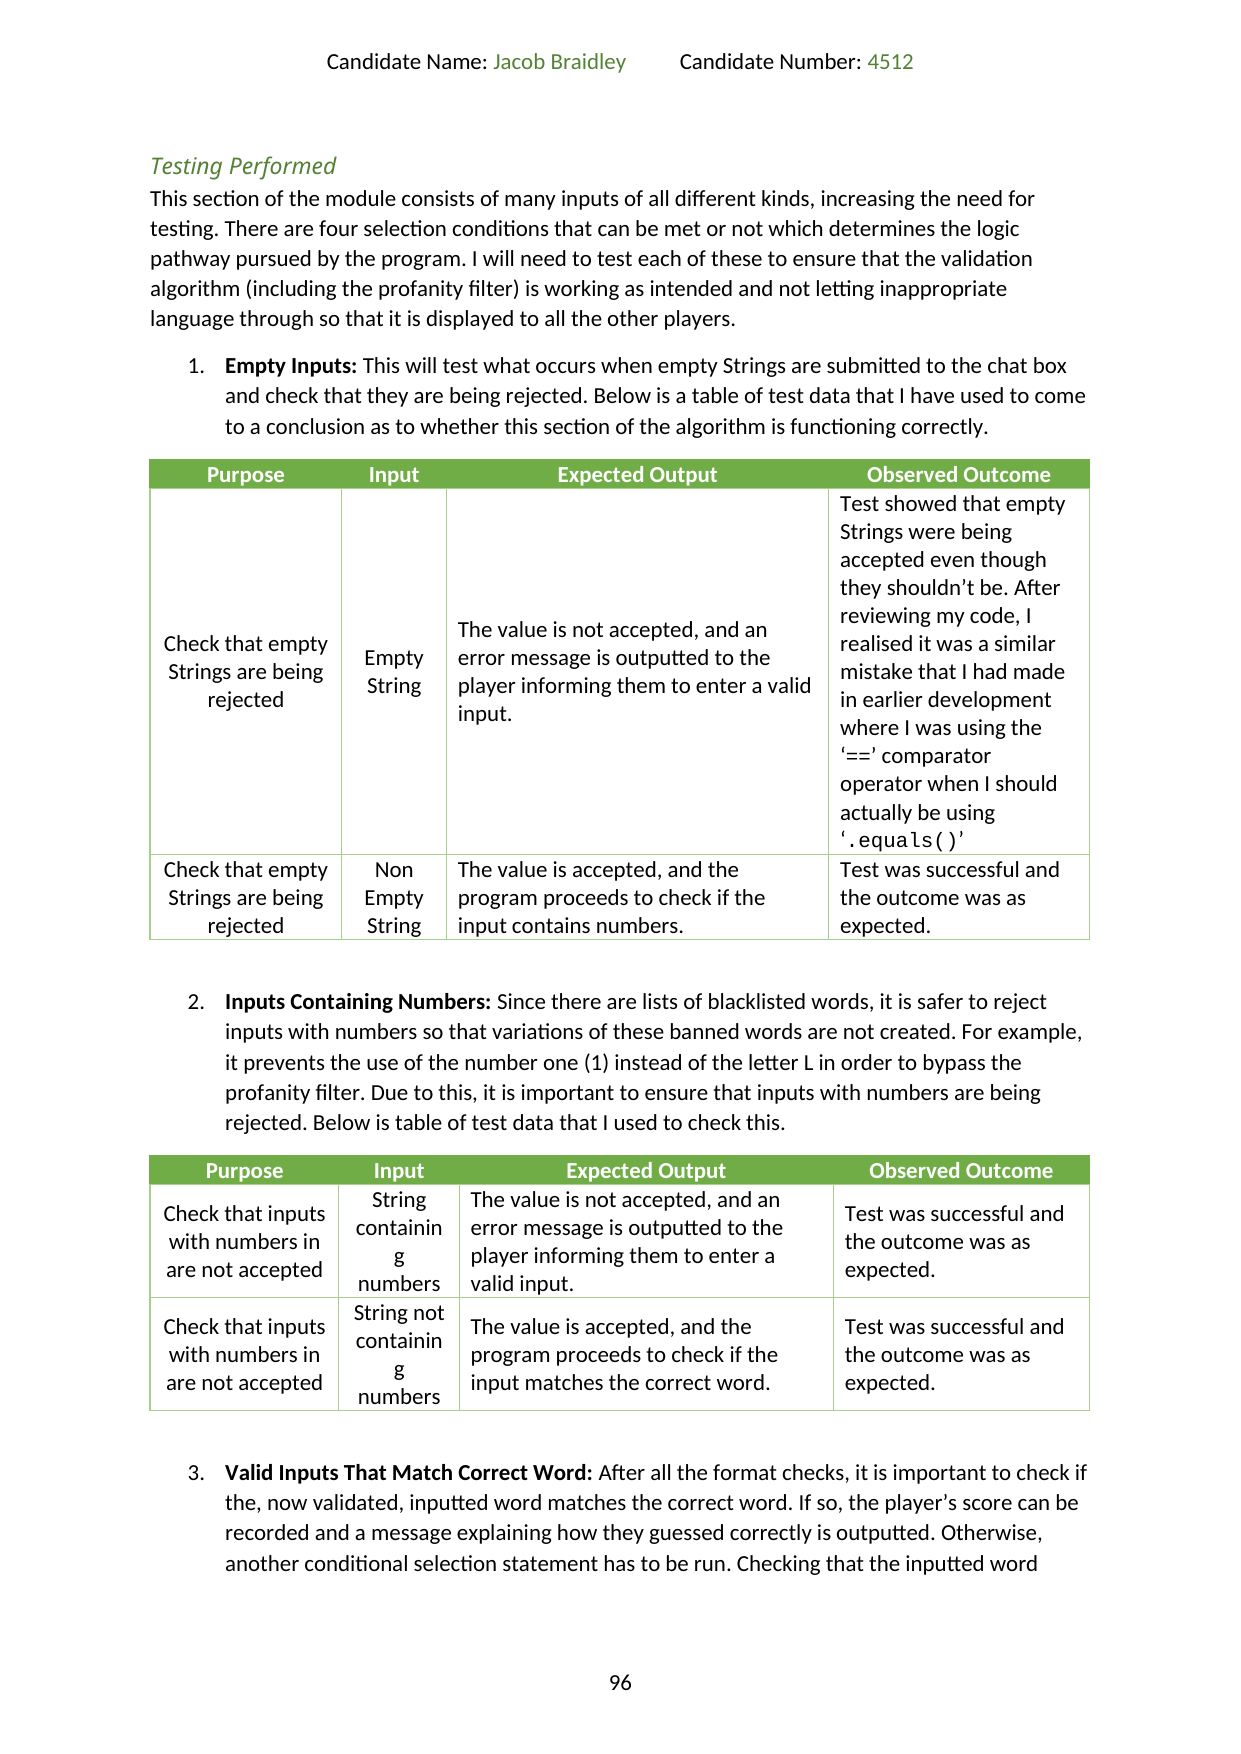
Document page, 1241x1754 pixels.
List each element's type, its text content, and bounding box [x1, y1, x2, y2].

table_header Purpose [151, 1156, 338, 1184]
table_cell The value is not accepted, and an error message is outputted to the player informing them to enter a valid input. [447, 489, 828, 854]
table_cell Test was successful and the outcome was as expected. [834, 1185, 1089, 1297]
table_cell Check that inputs with numbers in are not accepted [151, 1185, 338, 1297]
table_header Observed Outcome [829, 460, 1089, 488]
table_cell Test was successful and the outcome was as expected. [829, 855, 1089, 939]
table_cell Check that empty Strings are being rejected [151, 855, 341, 939]
table_header Observed Outcome [834, 1156, 1089, 1184]
subtitle Testing Performed [150, 150, 1090, 181]
table_cell The value is accepted, and the program proceeds to check if the input contains numbers. [447, 855, 828, 939]
table_cell Check that inputs with numbers in are not accepted [151, 1298, 338, 1410]
list Inputs Containing Numbers: Since there are lists of blacklisted words, it is safer to reject inputs with numbers so that variations of these banned words are not created. For example, it prevents the use of the number one (1) instead of the letter L in order to bypass the profanity filter. Due to this, it is important to ensure that inputs with numbers are being rejected. Below is table of test data that I used to check this. [187, 987, 1090, 1136]
table_header Input [342, 460, 446, 488]
list Empty Inputs: This will test what occurs when empty Strings are submitted to the chat box and check that they are being rejected. Below is a table of test data that I have used to come to a conclusion as to whether this section of the algorithm is functioning correctly. [187, 351, 1090, 440]
table_header Input [339, 1156, 459, 1184]
table_cell Test showed that empty Strings were being accepted even though they shouldn’t be. After reviewing my code, I realised it was a similar mistake that I had made in earlier development where I was using the ‘==’ comparator operator when I should actually be using ‘.equals()’ [829, 489, 1089, 854]
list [187, 1458, 1090, 1577]
text This section of the module consists of many inputs of all different kinds, increasing the need for testing. There are four selection conditions that can be met or not which determines the logic pathway pursued by the program. I will need to test each of these to ensure that the validation algorithm (including the profanity filter) is working as intended and not letting inappropriate language through so that it is displayed to all the other players. [150, 184, 1090, 333]
table_cell The value is accepted, and the program proceeds to check if the input matches the correct word. [460, 1298, 833, 1410]
table_header Expected Output [447, 460, 828, 488]
table_cell Check that empty Strings are being rejected [151, 489, 341, 854]
table_cell Test was successful and the outcome was as expected. [834, 1298, 1089, 1410]
table_cell Non Empty String [342, 855, 446, 939]
table_cell Empty String [342, 489, 446, 854]
table_cell The value is not accepted, and an error message is outputted to the player informing them to enter a valid input. [460, 1185, 833, 1297]
table_header Expected Output [460, 1156, 833, 1184]
table_cell String containing numbers [339, 1185, 459, 1297]
table_header Purpose [151, 460, 341, 488]
table_cell String not containing numbers [339, 1298, 459, 1410]
